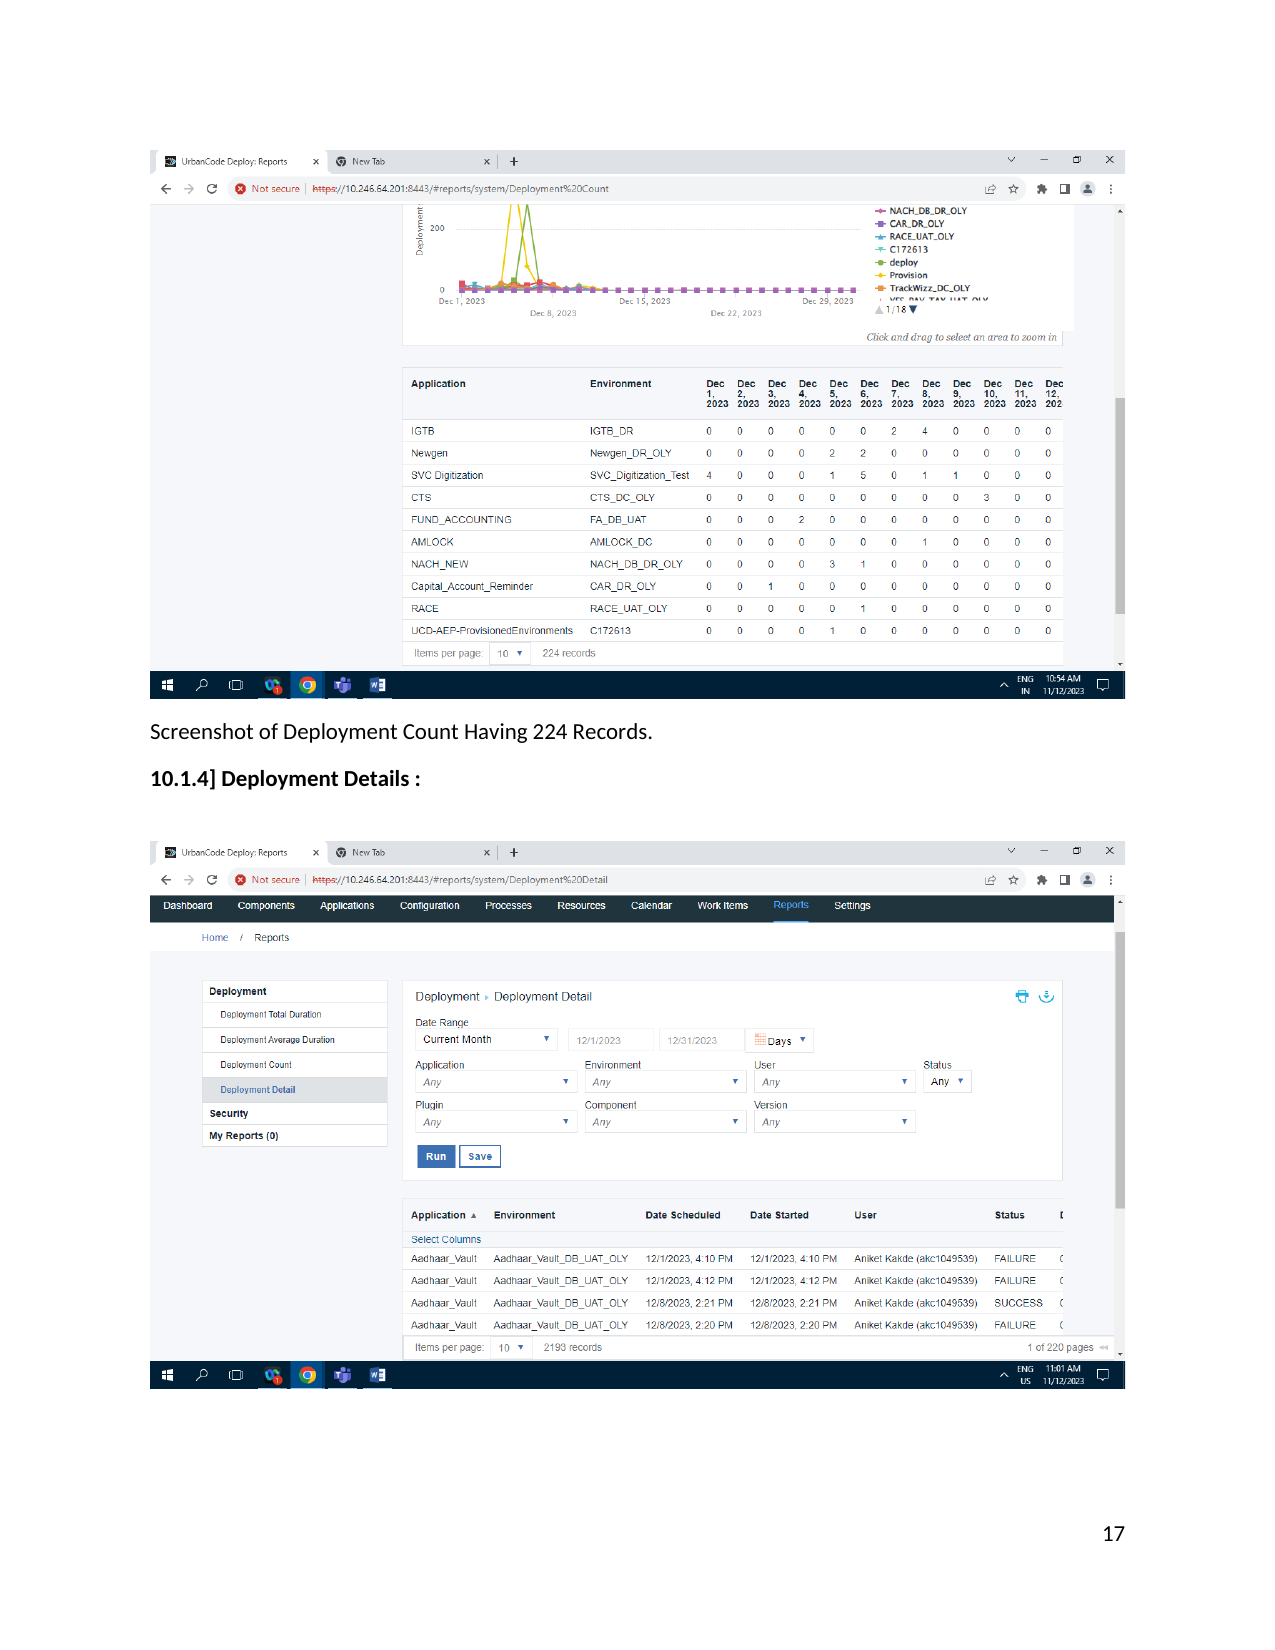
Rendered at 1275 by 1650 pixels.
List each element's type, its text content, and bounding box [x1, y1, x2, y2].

picture [150, 150, 1125, 699]
text Screenshot of Deployment Count Having 224 Records. [150, 717, 1125, 745]
picture [150, 841, 1125, 1389]
text 10.1.4] Deployment Details : [150, 764, 1125, 792]
